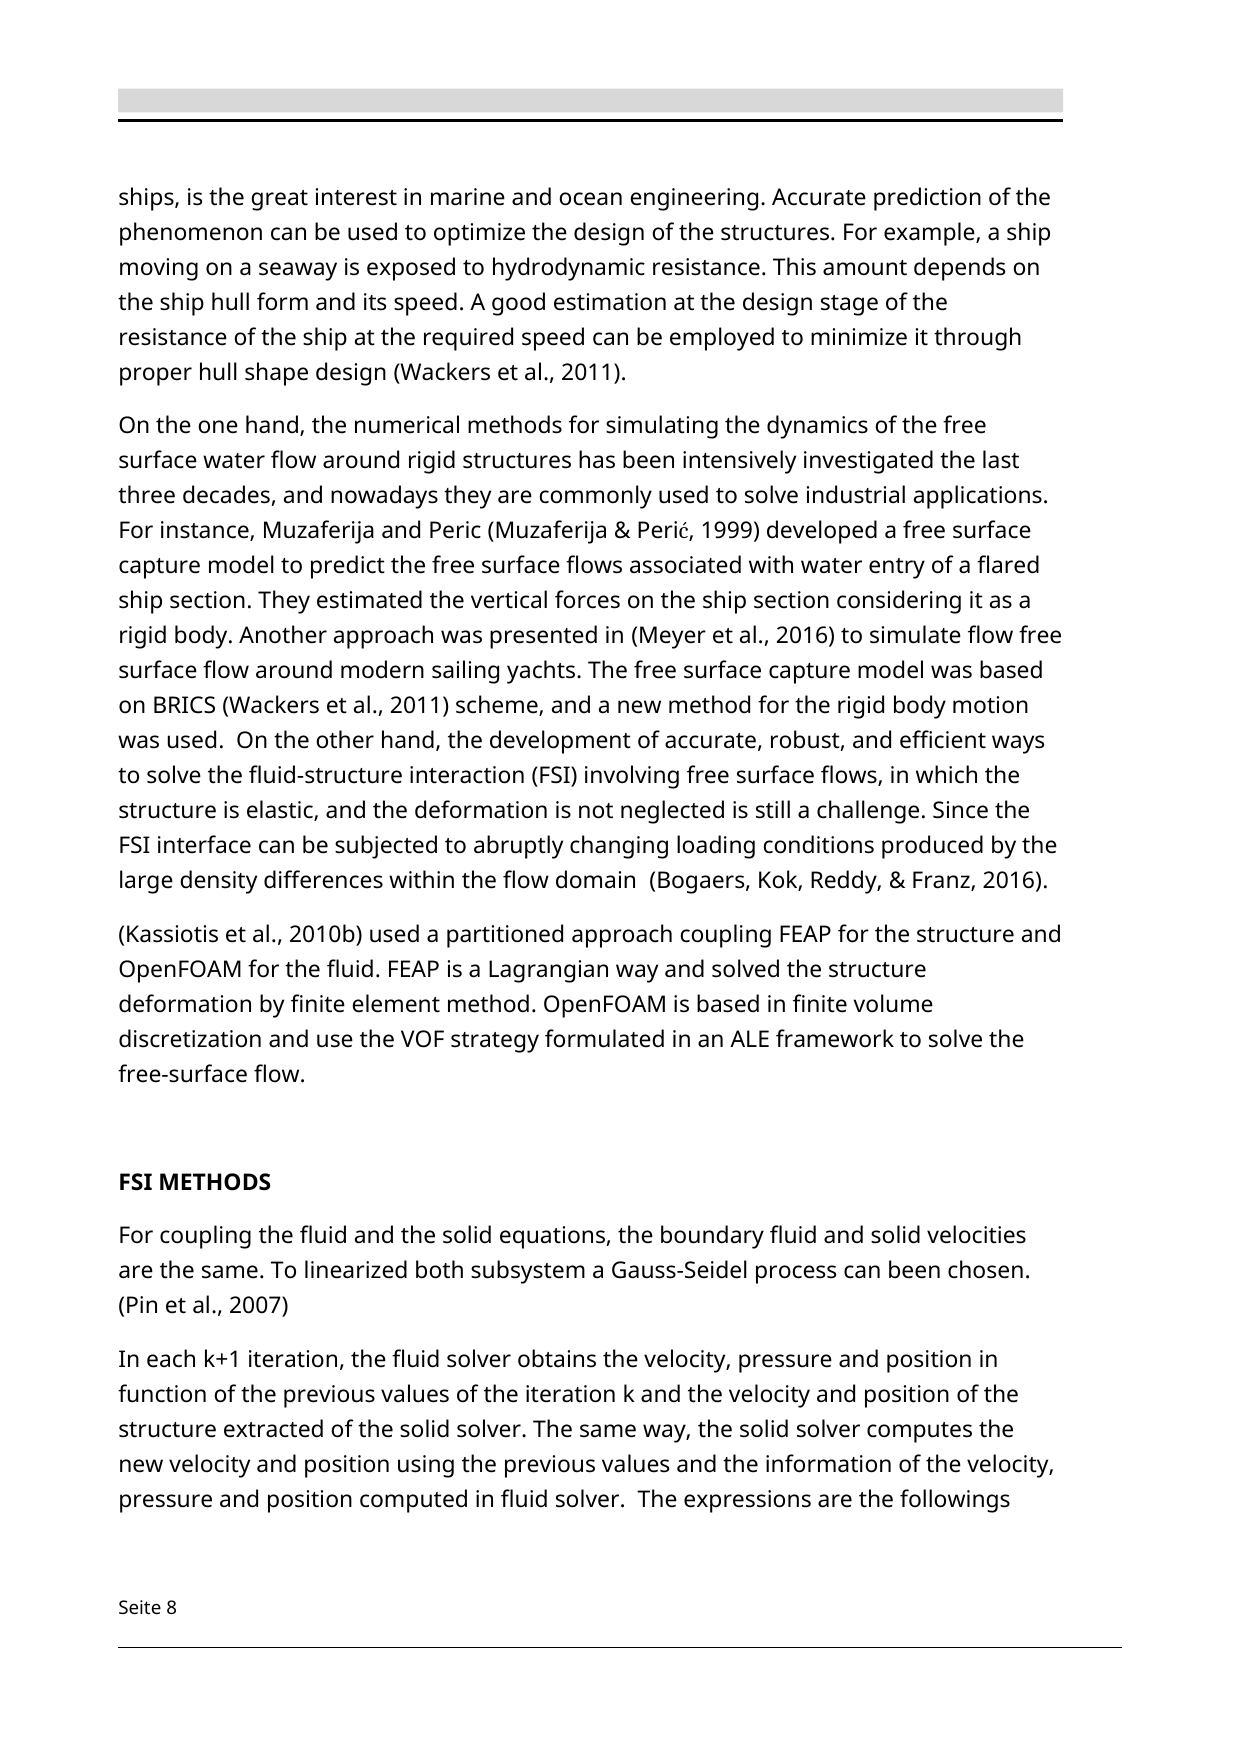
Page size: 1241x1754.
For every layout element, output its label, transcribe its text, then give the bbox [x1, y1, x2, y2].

text For coupling the fluid and the solid equations, the boundary fluid and solid velocities are the same. To linearized both subsystem a Gauss-Seidel process can been chosen. (Pin et al., 2007) [118, 1219, 1063, 1321]
text (Kassiotis et al., 2010b) used a partitioned approach coupling FEAP for the structure and OpenFOAM for the fluid. FEAP is a Lagrangian way and solved the structure deformation by finite element method. OpenFOAM is based in finite volume discretization and use the VOF strategy formulated in an ALE framework to solve the free-surface flow. [118, 918, 1063, 1089]
text FSI METHODS [118, 1166, 1063, 1197]
text On the one hand, the numerical methods for simulating the dynamics of the free surface water flow around rigid structures has been intensively investigated the last three decades, and nowadays they are commonly used to solve industrial applications. For instance, Muzaferija and Peric (Muzaferija & Perić, 1999) developed a free surface capture model to predict the free surface flows associated with water entry of a flared ship section. They estimated the vertical forces on the ship section considering it as a rigid body. Another approach was presented in (Meyer et al., 2016) to simulate flow free surface flow around modern sailing yachts. The free surface capture model was based on BRICS (Wackers et al., 2011) scheme, and a new method for the rigid body motion was used. On the other hand, the development of accurate, robust, and efficient ways to solve the fluid-structure interaction (FSI) involving free surface flows, in which the structure is elastic, and the deformation is not neglected is still a challenge. Since the FSI interface can be subjected to abruptly changing loading conditions produced by the large density differences within the flow domain (Bogaers, Kok, Reddy, & Franz, 2016). [118, 409, 1063, 896]
text In each k+1 iteration, the fluid solver obtains the velocity, pressure and position in function of the previous values of the iteration k and the velocity and position of the structure extracted of the solid solver. The same way, the solid solver computes the new velocity and position using the previous values and the information of the velocity, pressure and position computed in fluid solver. The expressions are the followings [118, 1343, 1063, 1514]
